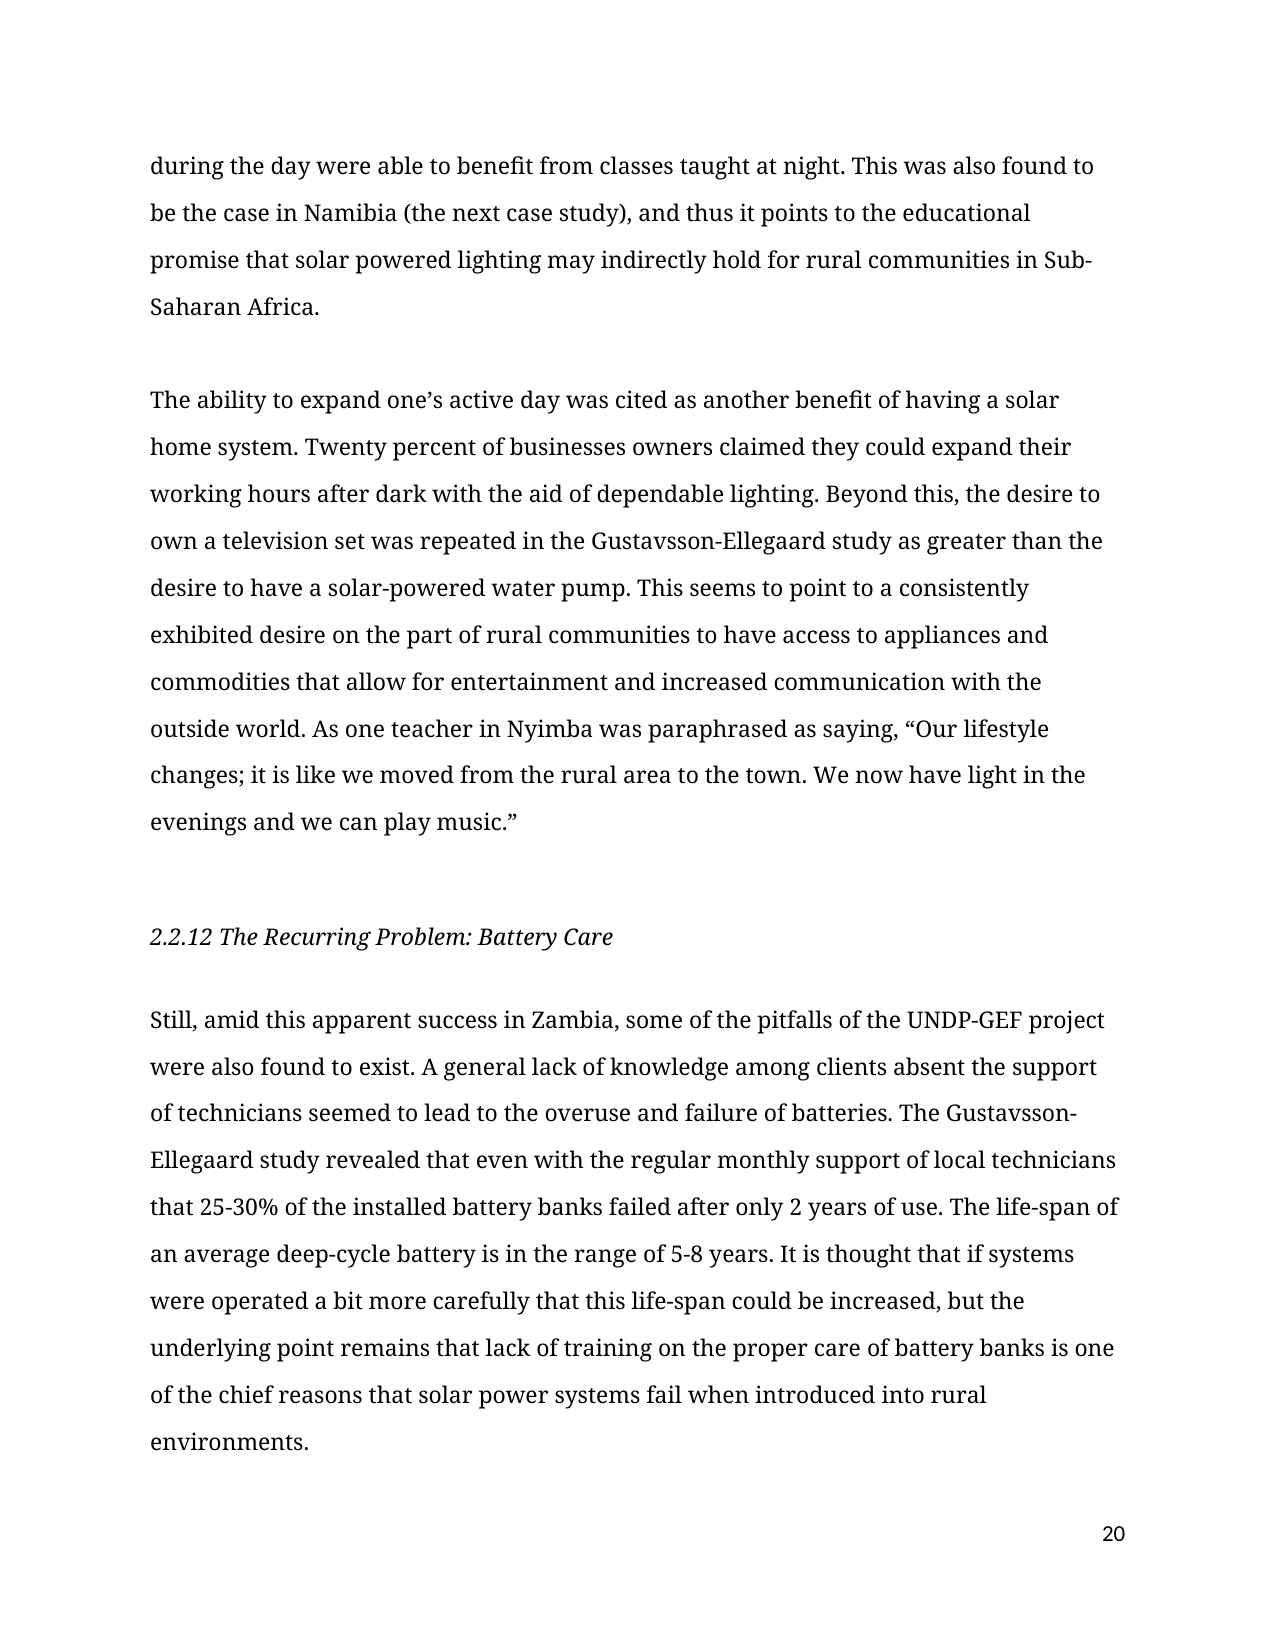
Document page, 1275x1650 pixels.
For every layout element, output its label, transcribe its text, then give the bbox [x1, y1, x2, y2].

text Still, amid this apparent success in Zambia, some of the pitfalls of the UNDP-GEF project were also found to exist. A general lack of knowledge among clients absent the support of technicians seemed to lead to the overuse and failure of batteries. The Gustavsson-Ellegaard study revealed that even with the regular monthly support of local technicians that 25-30% of the installed battery banks failed after only 2 years of use. The life-span of an average deep-cycle battery is in the range of 5-8 years. It is thought that if systems were operated a bit more carefully that this life-span could be increased, but the underlying point remains that lack of training on the proper care of battery banks is one of the chief reasons that solar power systems fail when introduced into rural environments. [150, 1004, 1125, 1457]
subtitle 2.2.12 The Recurring Problem: Battery Care [150, 921, 1125, 952]
text The ability to expand one’s active day was cited as another benefit of having a solar home system. Twenty percent of businesses owners claimed they could expand their working hours after dark with the aid of dependable lighting. Beyond this, the desire to own a television set was repeated in the Gustavsson-Ellegaard study as greater than the desire to have a solar-powered water pump. This seems to point to a consistently exhibited desire on the part of rural communities to have access to appliances and commodities that allow for entertainment and increased communication with the outside world. As one teacher in Nyimba was paraphrased as saying, “Our lifestyle changes; it is like we moved from the rural area to the town. We now have light in the evenings and we can play music.” [150, 384, 1125, 837]
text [150, 150, 1125, 322]
